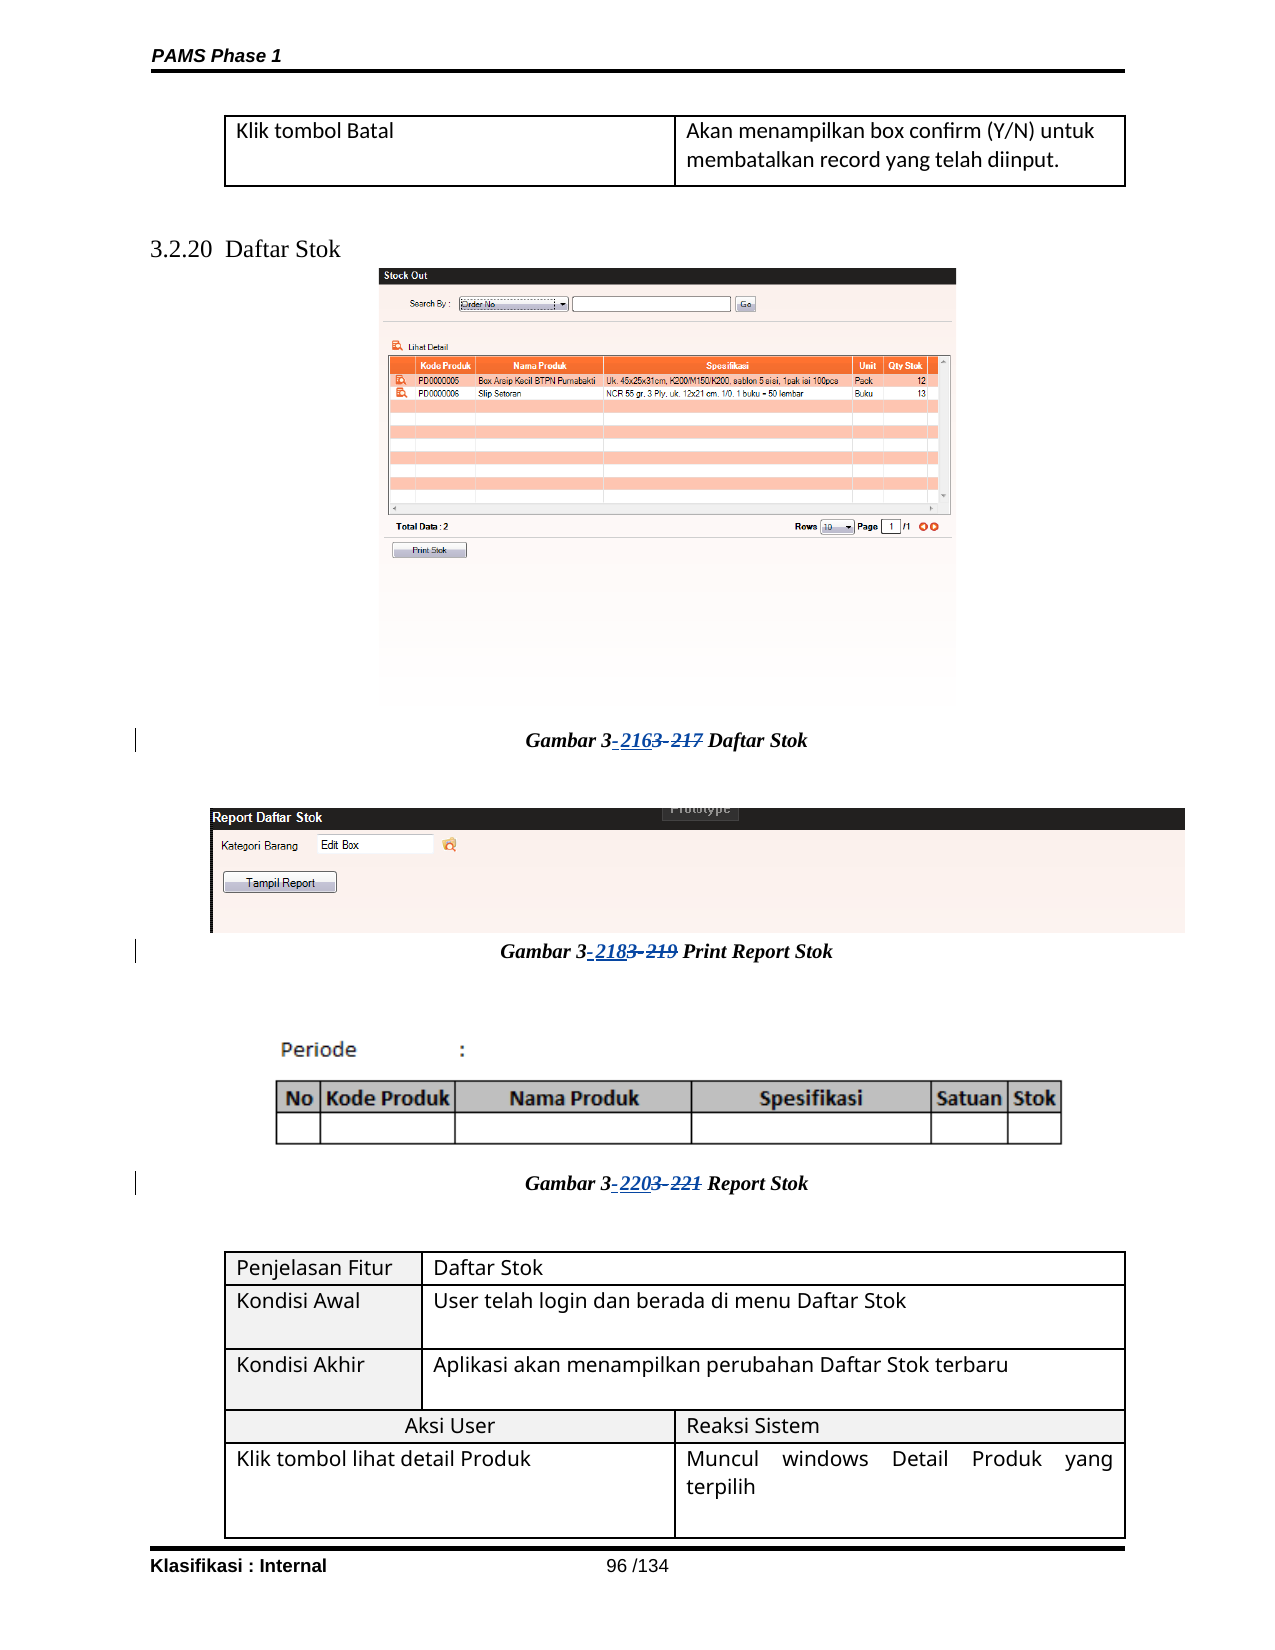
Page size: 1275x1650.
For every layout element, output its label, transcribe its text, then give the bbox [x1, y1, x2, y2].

table_cell Kondisi Awal [226, 1286, 421, 1348]
picture [266, 1024, 1069, 1159]
text Gambar 3 Daftar Stok [210, 728, 1125, 752]
text Gambar 3 Print Report Stok [210, 939, 1125, 963]
table_cell Reaksi Sistem [676, 1411, 1124, 1442]
table_cell Akan menampilkan box confirm (Y/N) untuk membatalkan record yang telah diinput. [676, 117, 1124, 185]
table_cell Aplikasi akan menampilkan perubahan Daftar Stok terbaru [423, 1350, 1124, 1409]
table_cell Kondisi Akhir [226, 1350, 421, 1409]
table_header Penjelasan Fitur [226, 1253, 421, 1284]
table_cell Muncul windows Detail Produk yang terpilih [676, 1444, 1124, 1537]
table_cell User telah login dan berada di menu Daftar Stok [423, 1286, 1124, 1348]
subtitle Daftar Stok [150, 234, 1125, 263]
table_cell Klik tombol lihat detail Produk [226, 1444, 674, 1537]
text Gambar 3 Report Stok [210, 1171, 1125, 1195]
table_header Daftar Stok [423, 1253, 1124, 1284]
picture [378, 268, 957, 716]
picture [210, 808, 1185, 933]
table_cell Klik tombol Batal [226, 117, 674, 185]
table_cell Aksi User [226, 1411, 674, 1442]
